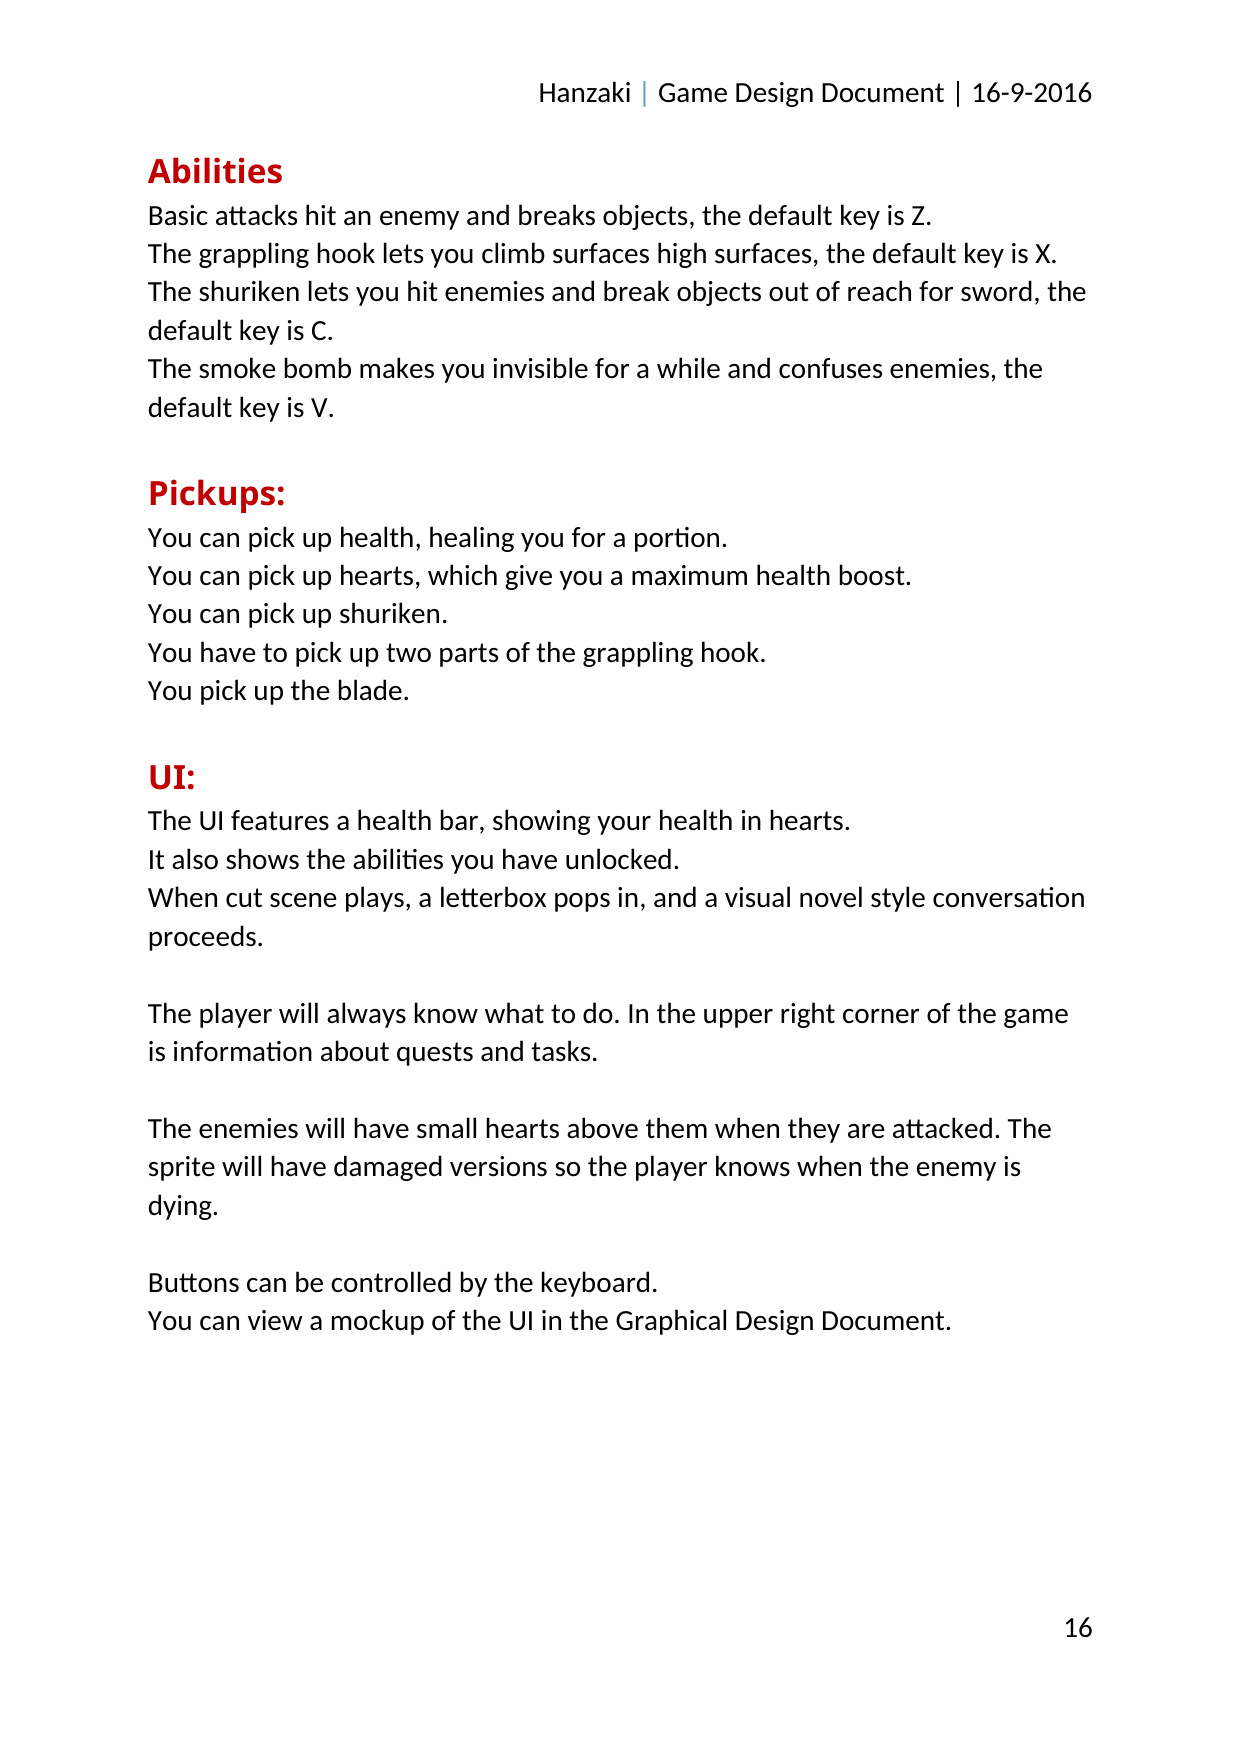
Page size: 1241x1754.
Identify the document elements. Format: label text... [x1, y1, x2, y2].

text You can pick up hearts, which give you a maximum health boost. [148, 557, 1093, 593]
text The UI features a health bar, showing your health in hearts. [148, 802, 1093, 838]
text The smoke bomb makes you invisible for a while and confuses enemies, the default key is V. [148, 350, 1093, 424]
text You can pick up shuriken. [148, 596, 1093, 631]
text It also shows the abilities you have unlocked. [148, 841, 1093, 877]
text The shuriken lets you hit enemies and break objects out of reach for sword, the default key is C. [148, 273, 1093, 347]
text Buttons can be controlled by the keyboard. You can view a mockup of the UI in the Graphical Design Document. [148, 1264, 1093, 1338]
text The player will always know what to do. In the upper right corner of the game is information about quests and tasks. [148, 995, 1093, 1069]
subtitle Pickups: [148, 470, 1093, 515]
subtitle UI: [148, 753, 1093, 799]
text When cut scene plays, a letterbox pops in, and a visual novel style conversation proceeds. [148, 879, 1093, 953]
text The enemies will have small hearts above them when they are attacked. The sprite will have damaged versions so the player knows when the enemy is dying. [148, 1110, 1093, 1222]
text You have to pick up two parts of the grappling hook. [148, 634, 1093, 670]
subtitle Abilities [148, 148, 1093, 193]
text Basic attacks hit an enemy and breaks objects, the default key is Z. [148, 197, 1093, 232]
text You pick up the blade. [148, 672, 1093, 708]
text You can pick up health, healing you for a portion. [148, 519, 1093, 554]
text The grappling hook lets you climb surfaces high surfaces, the default key is X. [148, 235, 1093, 271]
